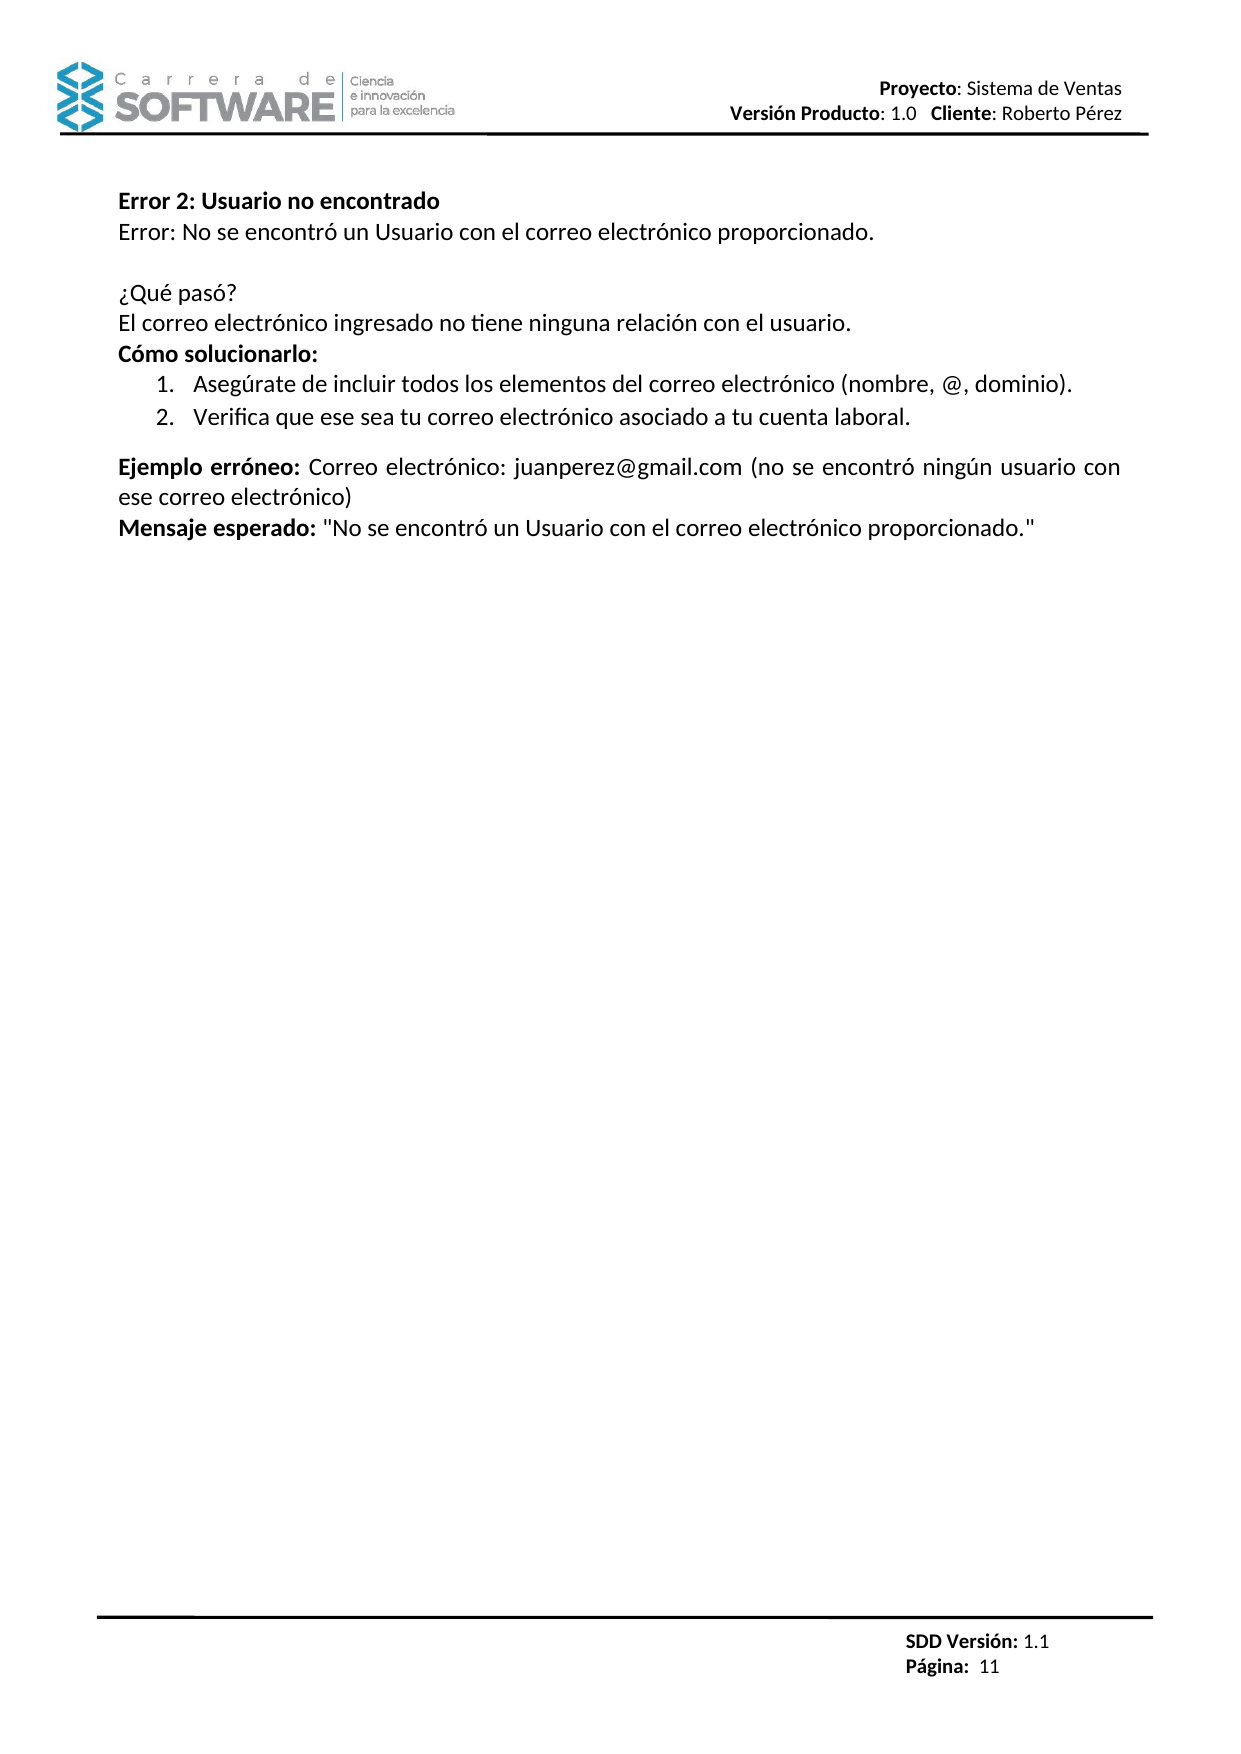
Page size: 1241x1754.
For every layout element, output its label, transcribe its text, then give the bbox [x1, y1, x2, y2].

list Verifica que ese sea tu correo electrónico asociado a tu cuenta laboral. [156, 401, 1122, 432]
text Mensaje esperado: "No se encontró un Usuario con el correo electrónico proporcionado." [118, 512, 1122, 542]
text Error 2: Usuario no encontrado [118, 185, 1122, 216]
text Cómo solucionarlo: [118, 338, 1122, 368]
list Asegúrate de incluir todos los elementos del correo electrónico (nombre, @, dominio). [156, 368, 1122, 399]
text ¿Qué pasó? [118, 277, 1122, 307]
text Ejemplo erróneo: Correo electrónico: juanperez@gmail.com (no se encontró ningún usuario con ese correo electrónico) [118, 451, 1122, 512]
text Error: No se encontró un Usuario con el correo electrónico proporcionado. [118, 216, 1122, 246]
text El correo electrónico ingresado no tiene ninguna relación con el usuario. [118, 307, 1122, 338]
picture [46, 46, 461, 154]
